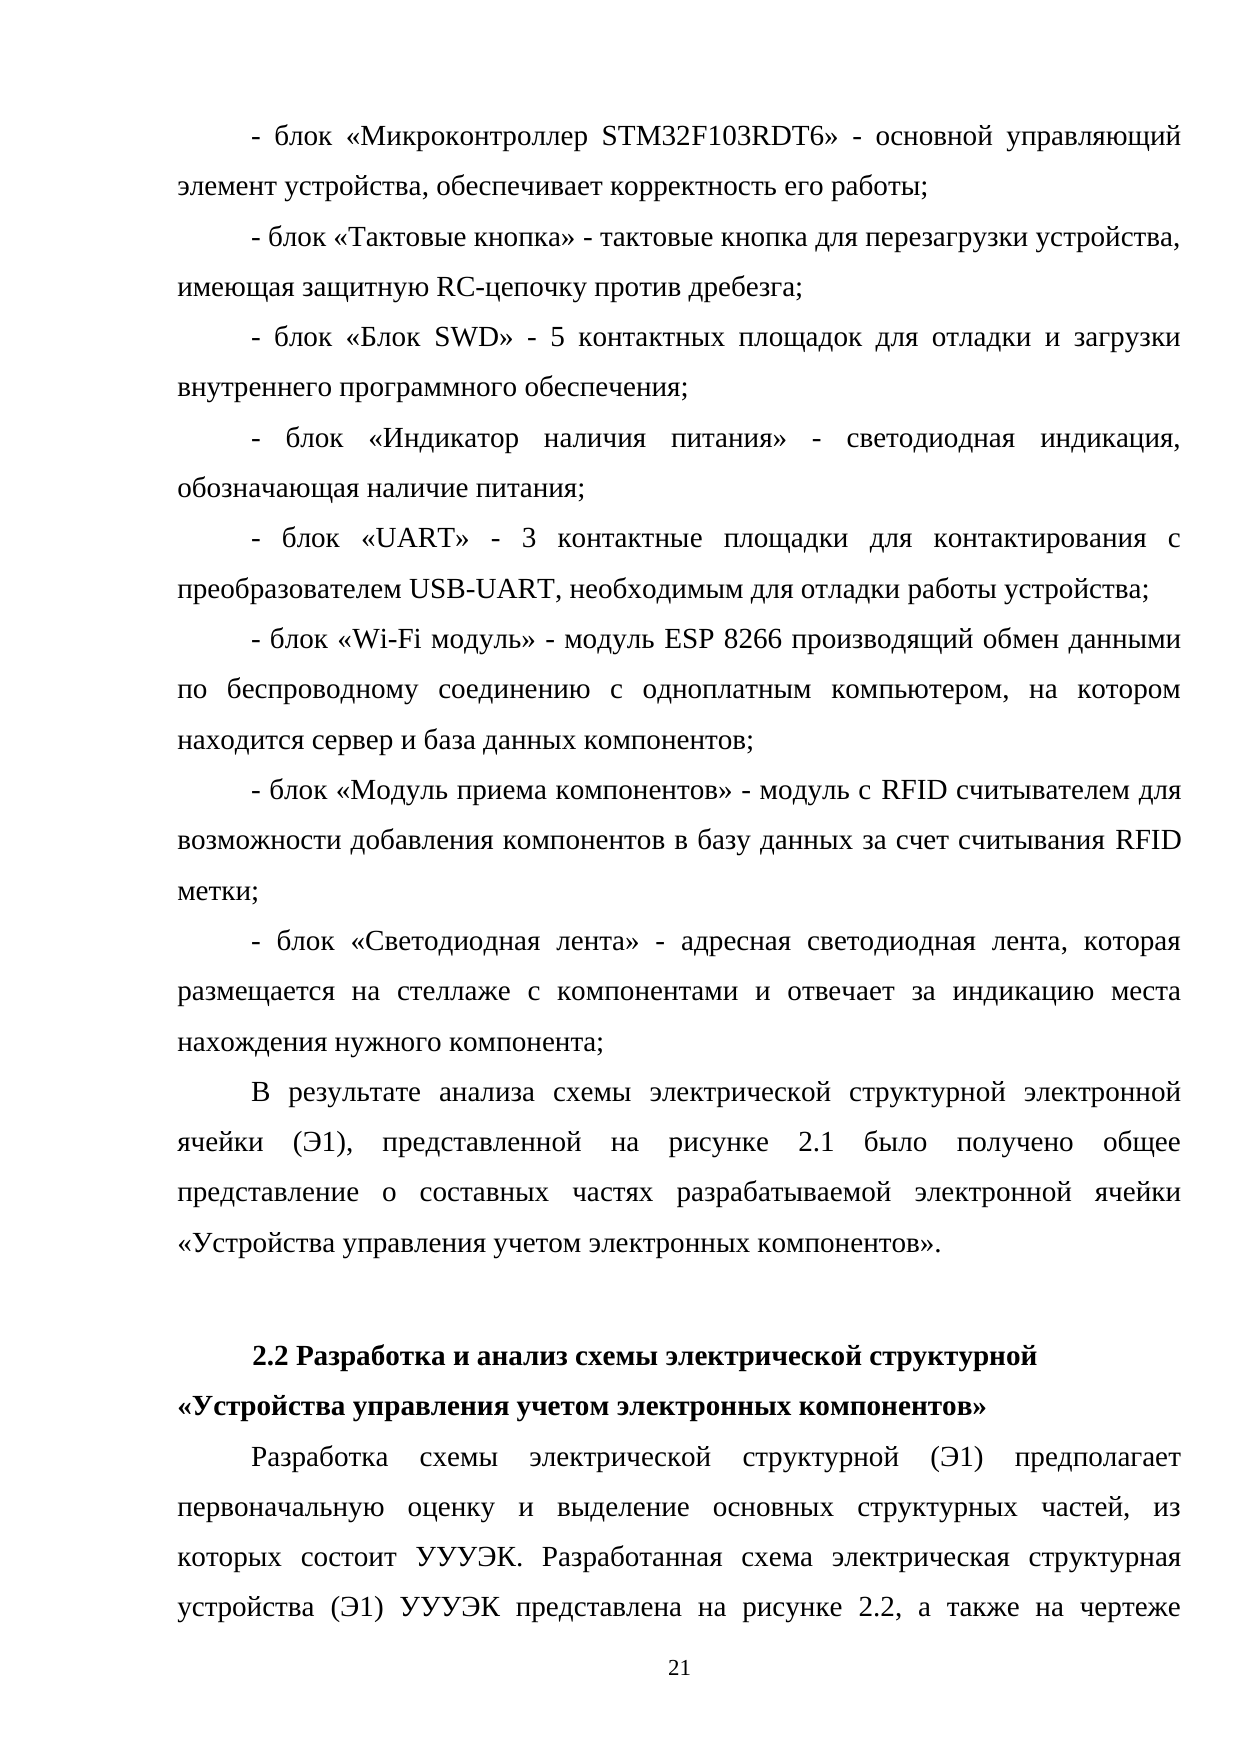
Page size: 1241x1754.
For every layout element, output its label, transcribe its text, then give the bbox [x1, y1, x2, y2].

text - блок «Микроконтроллер STM32F103RDT6» - основной управляющий элемент устройства, обеспечивает корректность его работы; [177, 118, 1182, 202]
text - блок «Светодиодная лента» - адресная светодиодная лента, которая размещается на стеллаже с компонентами и отвечает за индикацию места нахождения нужного компонента; [177, 923, 1182, 1057]
text - блок «Тактовые кнопка» - тактовые кнопка для перезагрузки устройства, имеющая защитную RC-цепочку против дребезга; [177, 219, 1182, 302]
text - блок «Блок SWD» - 5 контактных площадок для отладки и загрузки внутреннего программного обеспечения; [177, 319, 1182, 403]
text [177, 1439, 1182, 1623]
text - блок «Индикатор наличия питания» - светодиодная индикация, обозначающая наличие питания; [177, 420, 1182, 504]
subtitle 2.2 Разработка и анализ схемы электрической структурной «Устройства управления учетом электронных компонентов» [177, 1338, 1182, 1422]
text - блок «Wi-Fi модуль» - модуль ESP 8266 производящий обмен данными по беспроводному соединению с одноплатным компьютером, на котором находится сервер и база данных компонентов; [177, 621, 1182, 755]
text - блок «Модуль приема компонентов» - модуль с RFID считывателем для возможности добавления компонентов в базу данных за счет считывания RFID метки; [177, 772, 1182, 906]
text В результате анализа схемы электрической структурной электронной ячейки (Э1), представленной на рисунке 2.1 было получено общее представление о составных частях разрабатываемой электронной ячейки «Устройства управления учетом электронных компонентов». [177, 1074, 1182, 1258]
text - блок «UART» - 3 контактные площадки для контактирования с преобразователем USB-UART, необходимым для отладки работы устройства; [177, 521, 1182, 604]
